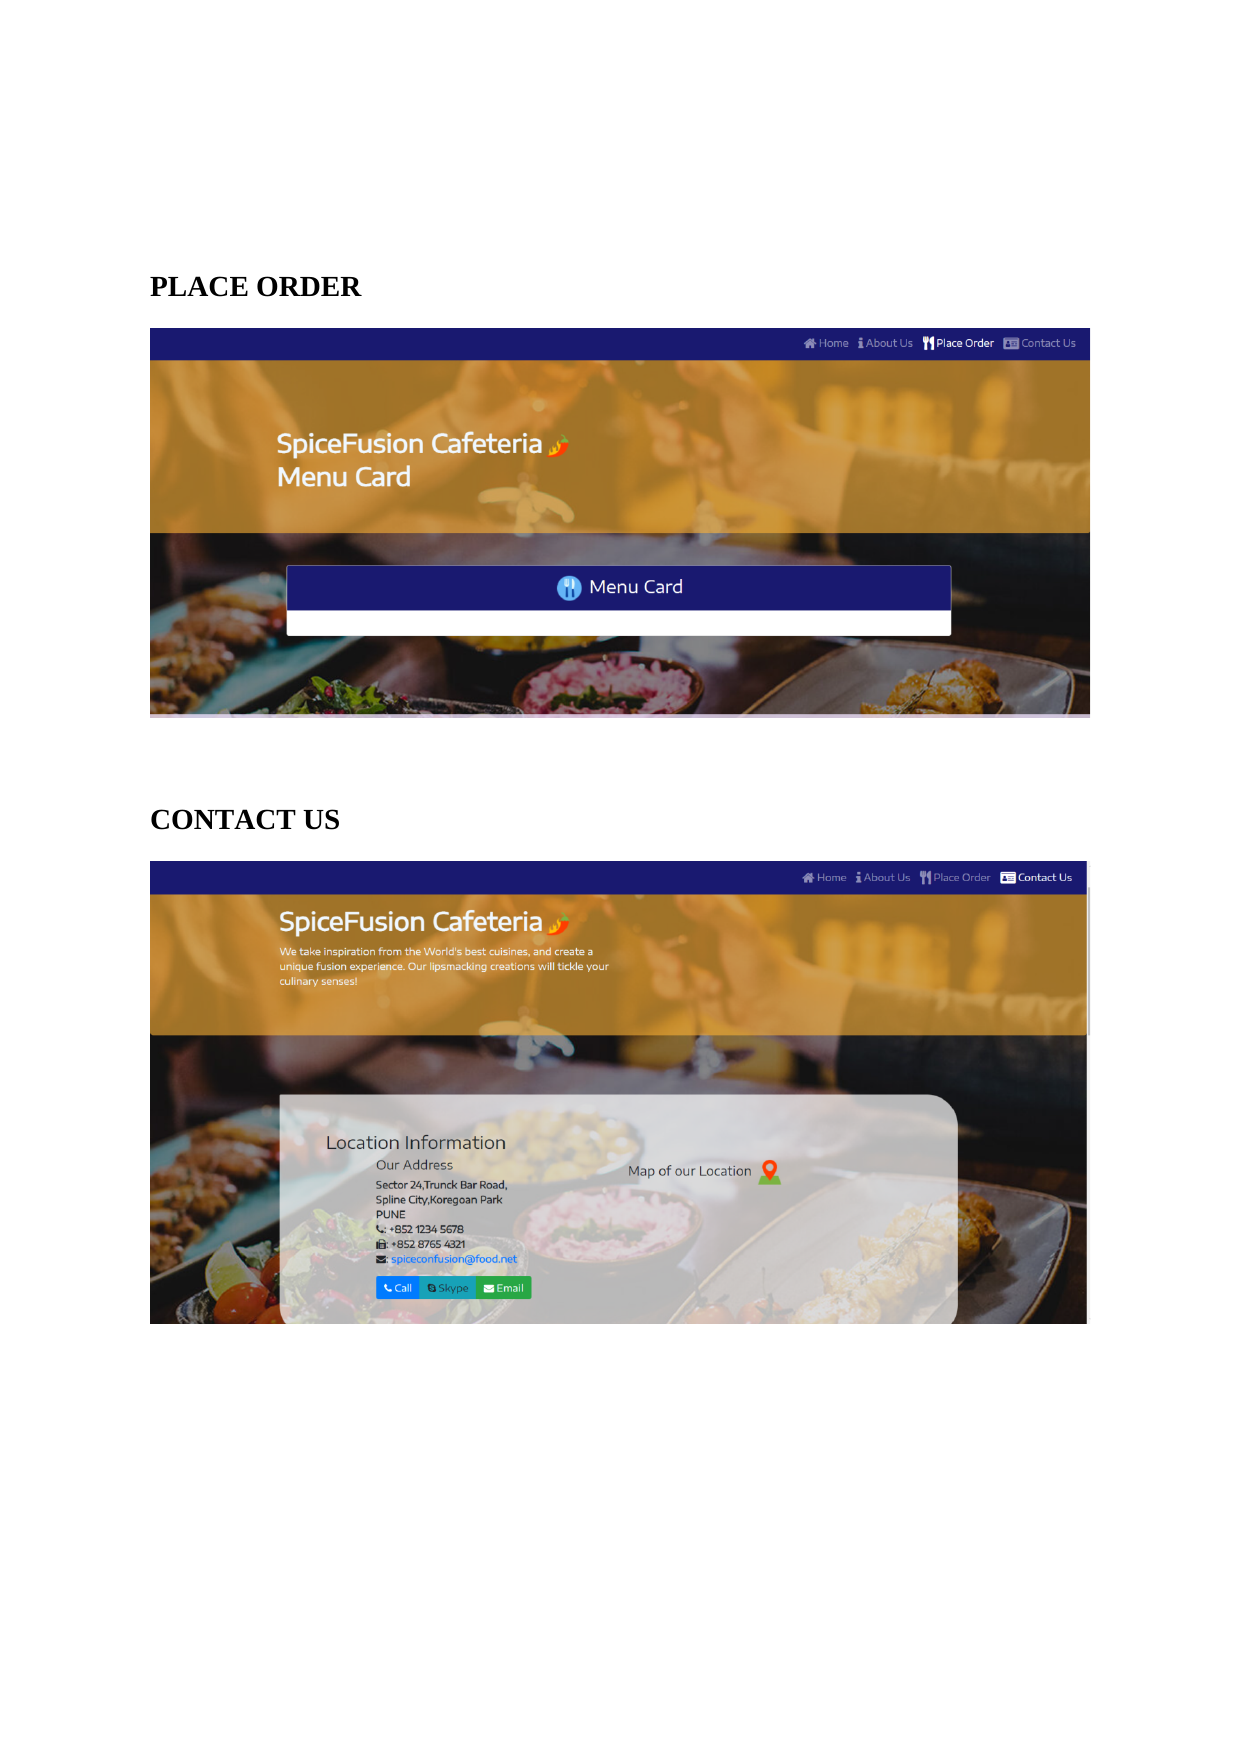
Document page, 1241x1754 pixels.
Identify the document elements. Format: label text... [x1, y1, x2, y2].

picture [150, 328, 1091, 718]
text CONTACT US [150, 802, 1090, 836]
picture [150, 861, 1091, 1324]
text PLACE ORDER [150, 269, 1090, 302]
